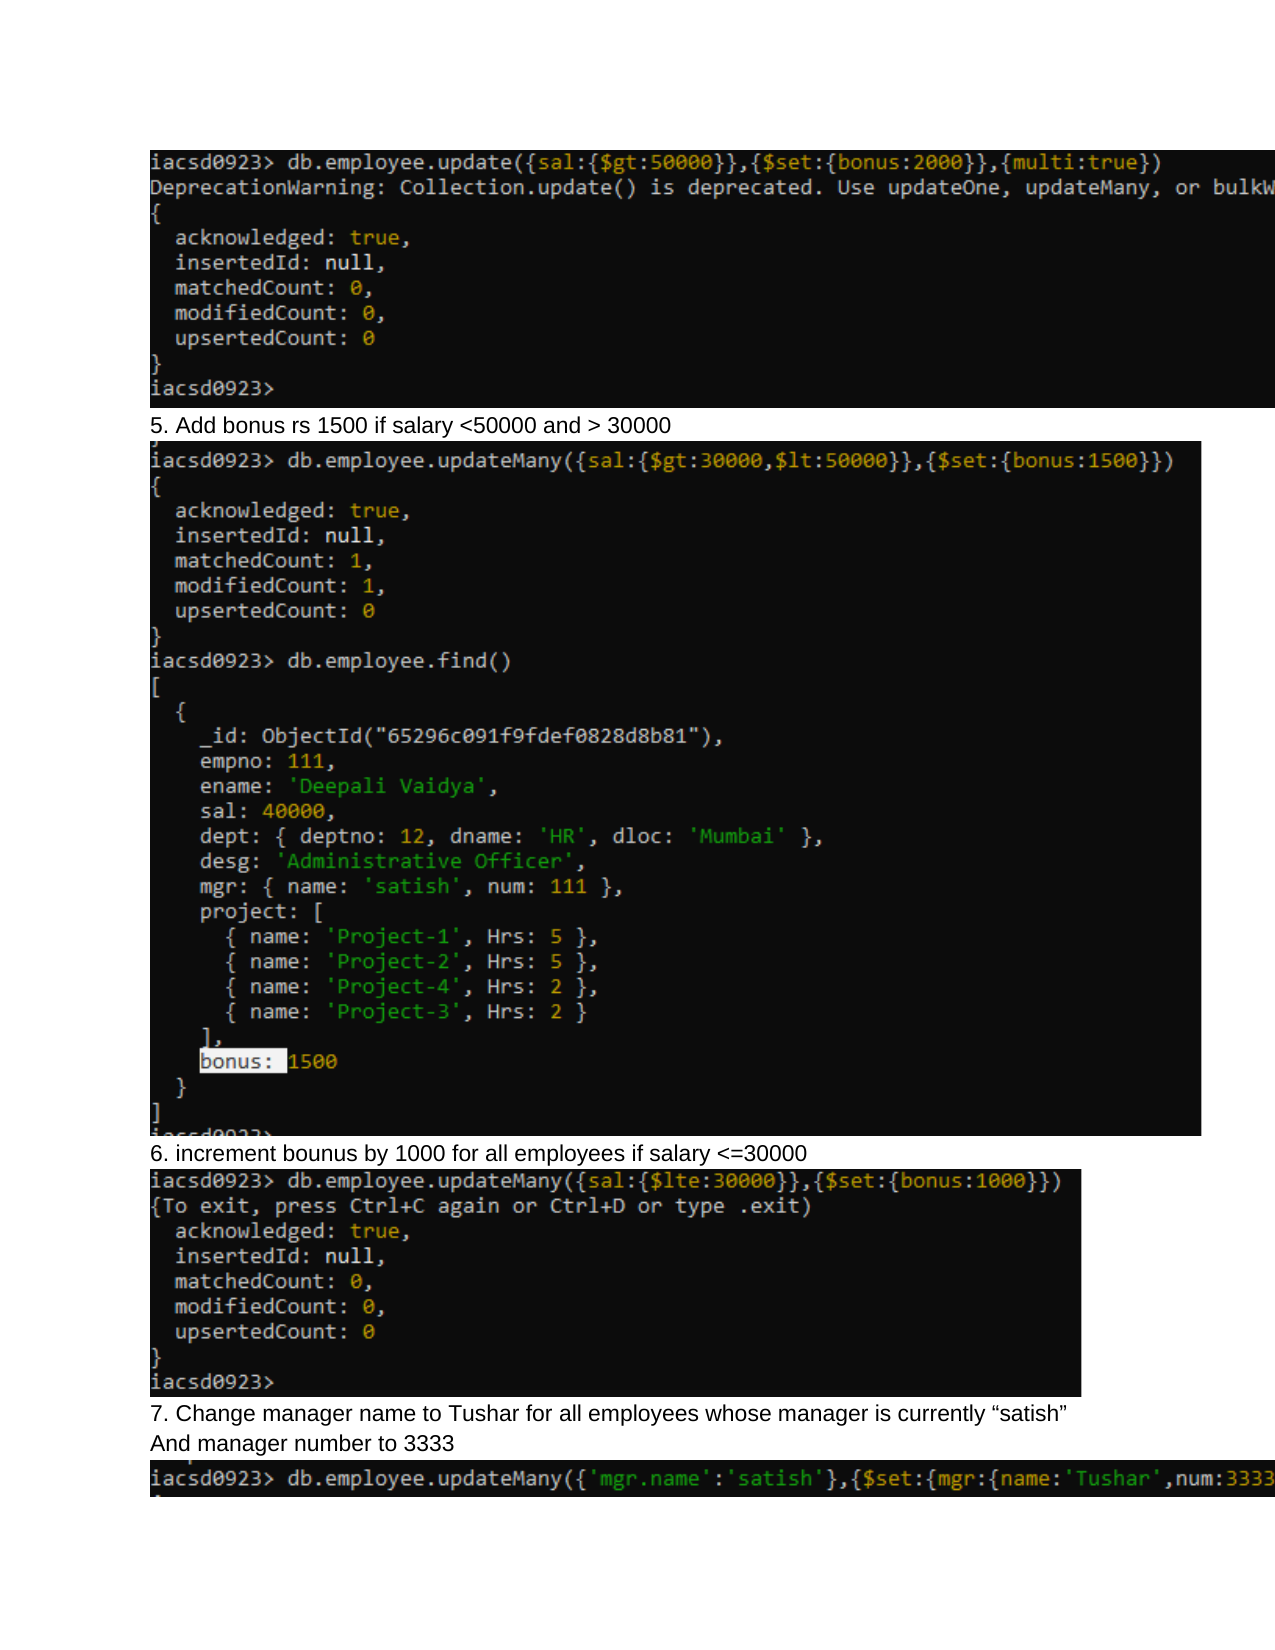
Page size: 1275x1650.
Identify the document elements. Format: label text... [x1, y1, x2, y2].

picture [150, 1169, 1082, 1397]
picture [150, 150, 1275, 408]
text And manager number to 3333 [150, 1430, 1125, 1457]
text 6. increment bounus by 1000 for all employees if salary <=30000 [150, 1139, 1125, 1166]
text 5. Add bonus rs 1500 if salary <50000 and > 30000 [150, 412, 1125, 438]
text 7. Change manager name to Tushar for all employees whose manager is currently “satish” [150, 1400, 1125, 1426]
picture [150, 441, 1202, 1136]
picture [150, 1460, 1275, 1497]
